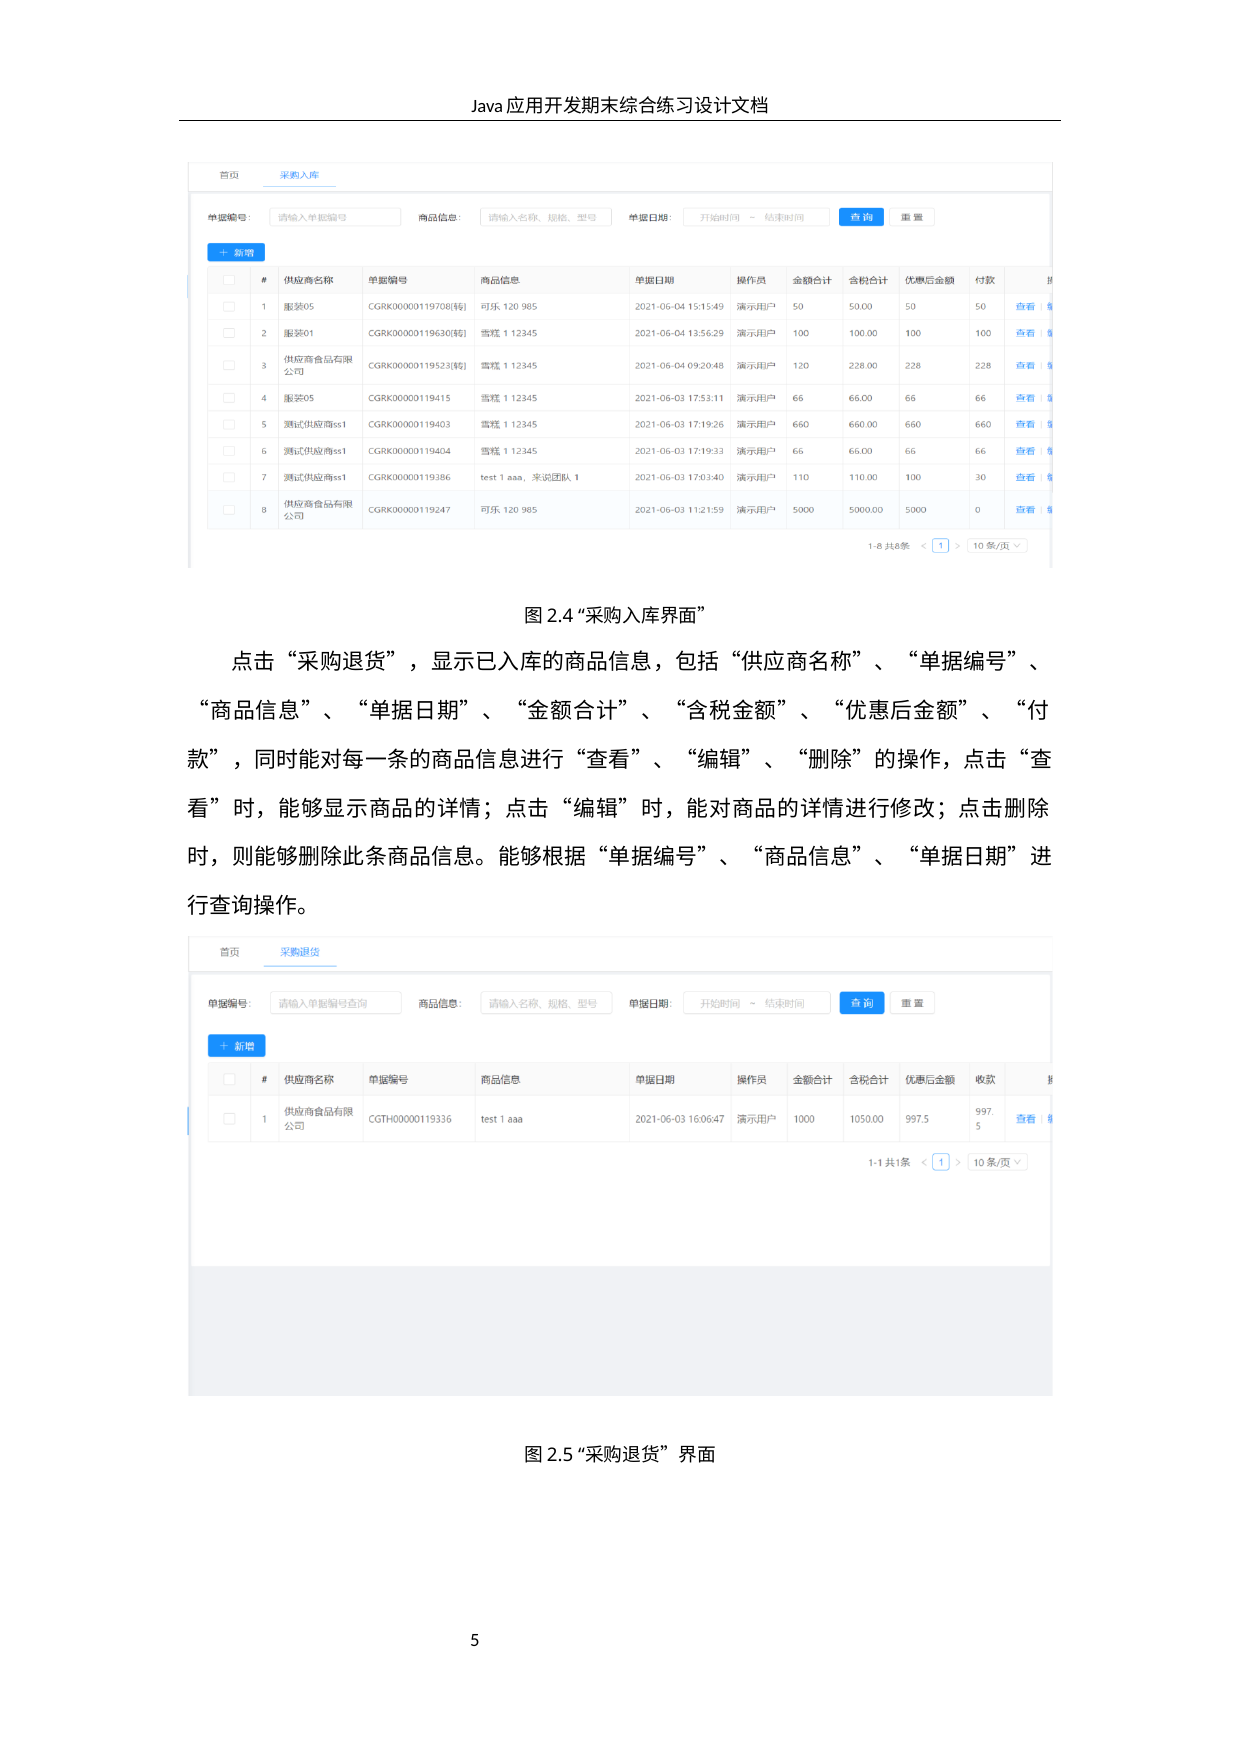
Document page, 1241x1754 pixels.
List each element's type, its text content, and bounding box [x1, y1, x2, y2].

text 图2.5 “采购退货”界面 [187, 1437, 1053, 1469]
text 点击“采购退货”，显示已入库的商品信息，包括“供应商名称”、“单据编号”、“商品信息”、“单据日期”、“金额合计”、“含税金额”、“优惠后金额”、“付款”，同时能对每一条的商品信息进行“查看”、“编辑”、“删除”的操作，点击“查看”时，能够显示商品的详情；点击“编辑”时，能对商品的详情进行修改；点击删除时，则能够删除此条商品信息。能够根据“单据编号”、“商品信息”、“单据日期”进行查询操作。 [187, 644, 1053, 920]
text 图2.4 “采购入库界面” [187, 598, 1053, 630]
picture [187, 162, 1053, 568]
picture [187, 936, 1053, 1396]
